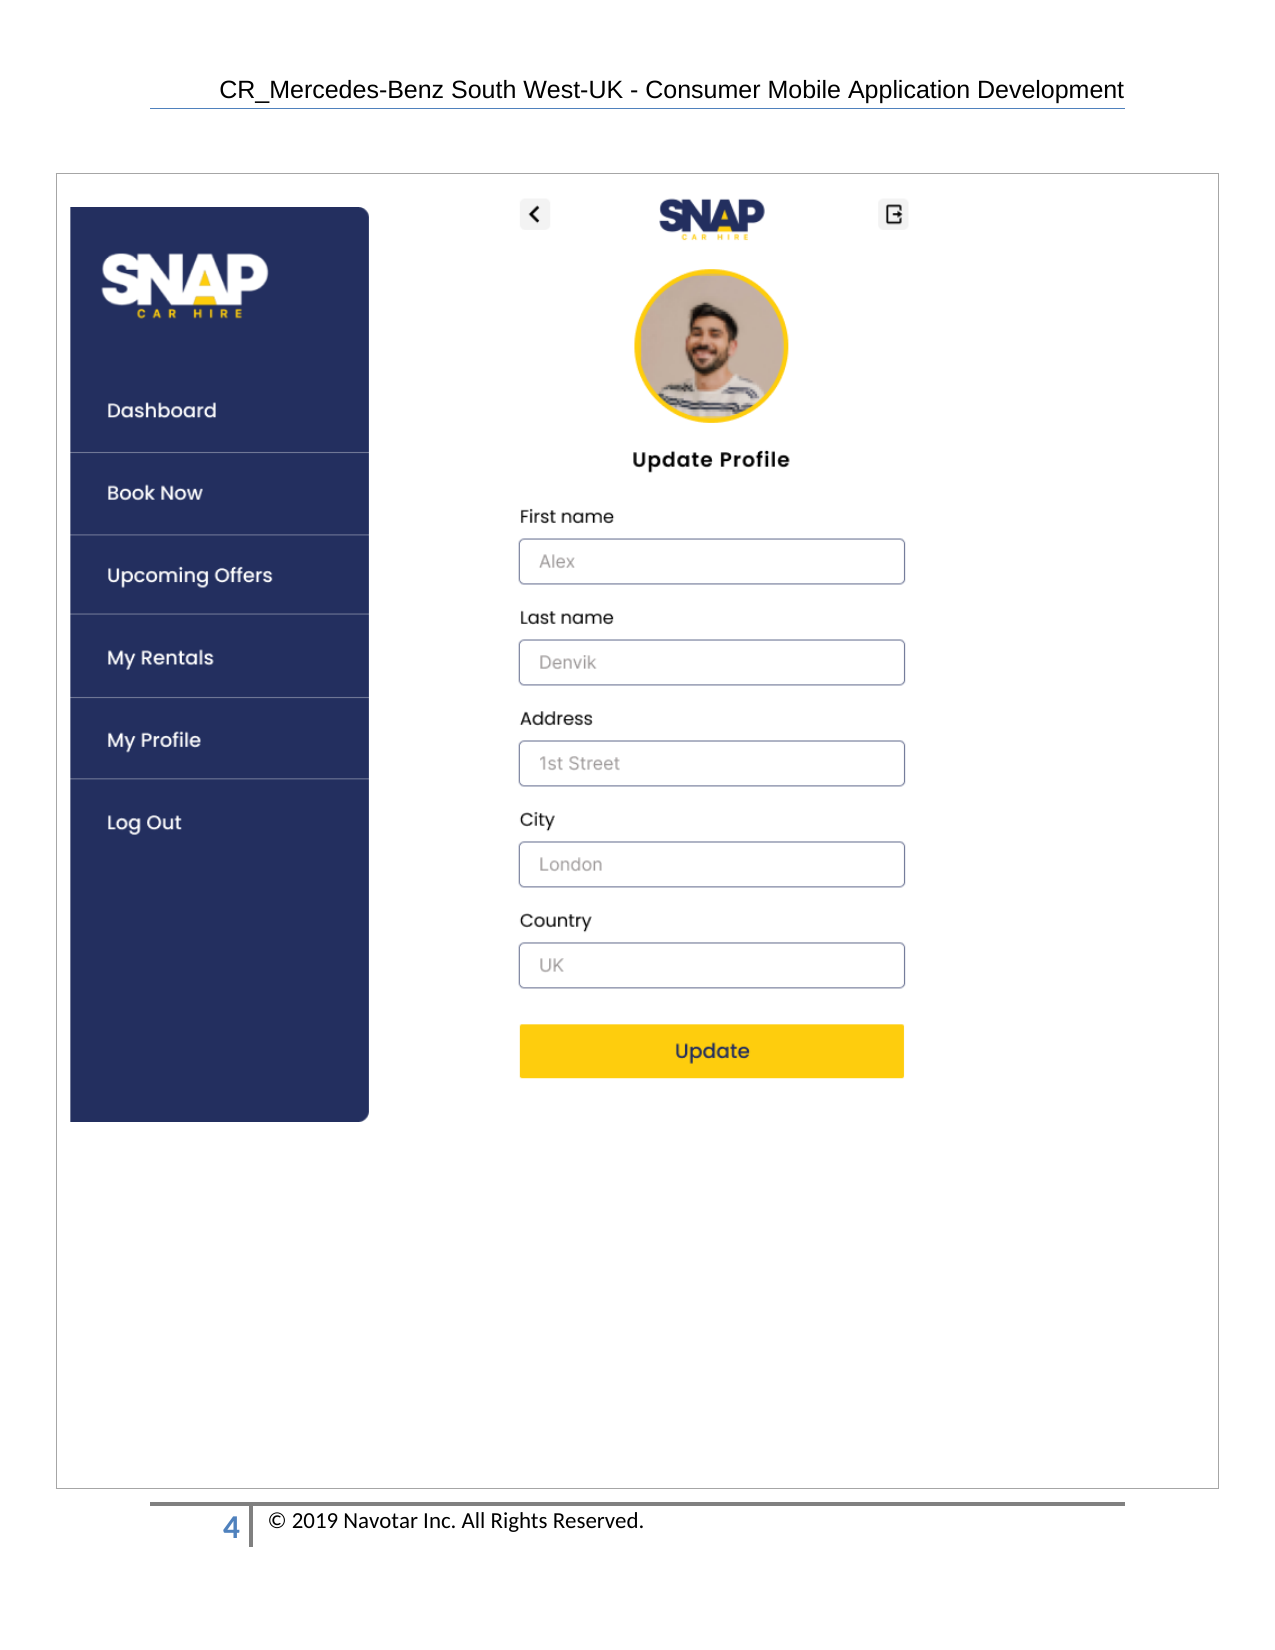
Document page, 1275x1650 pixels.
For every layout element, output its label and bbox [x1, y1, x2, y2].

table_cell [57, 174, 1218, 1488]
picture [70, 175, 931, 1122]
